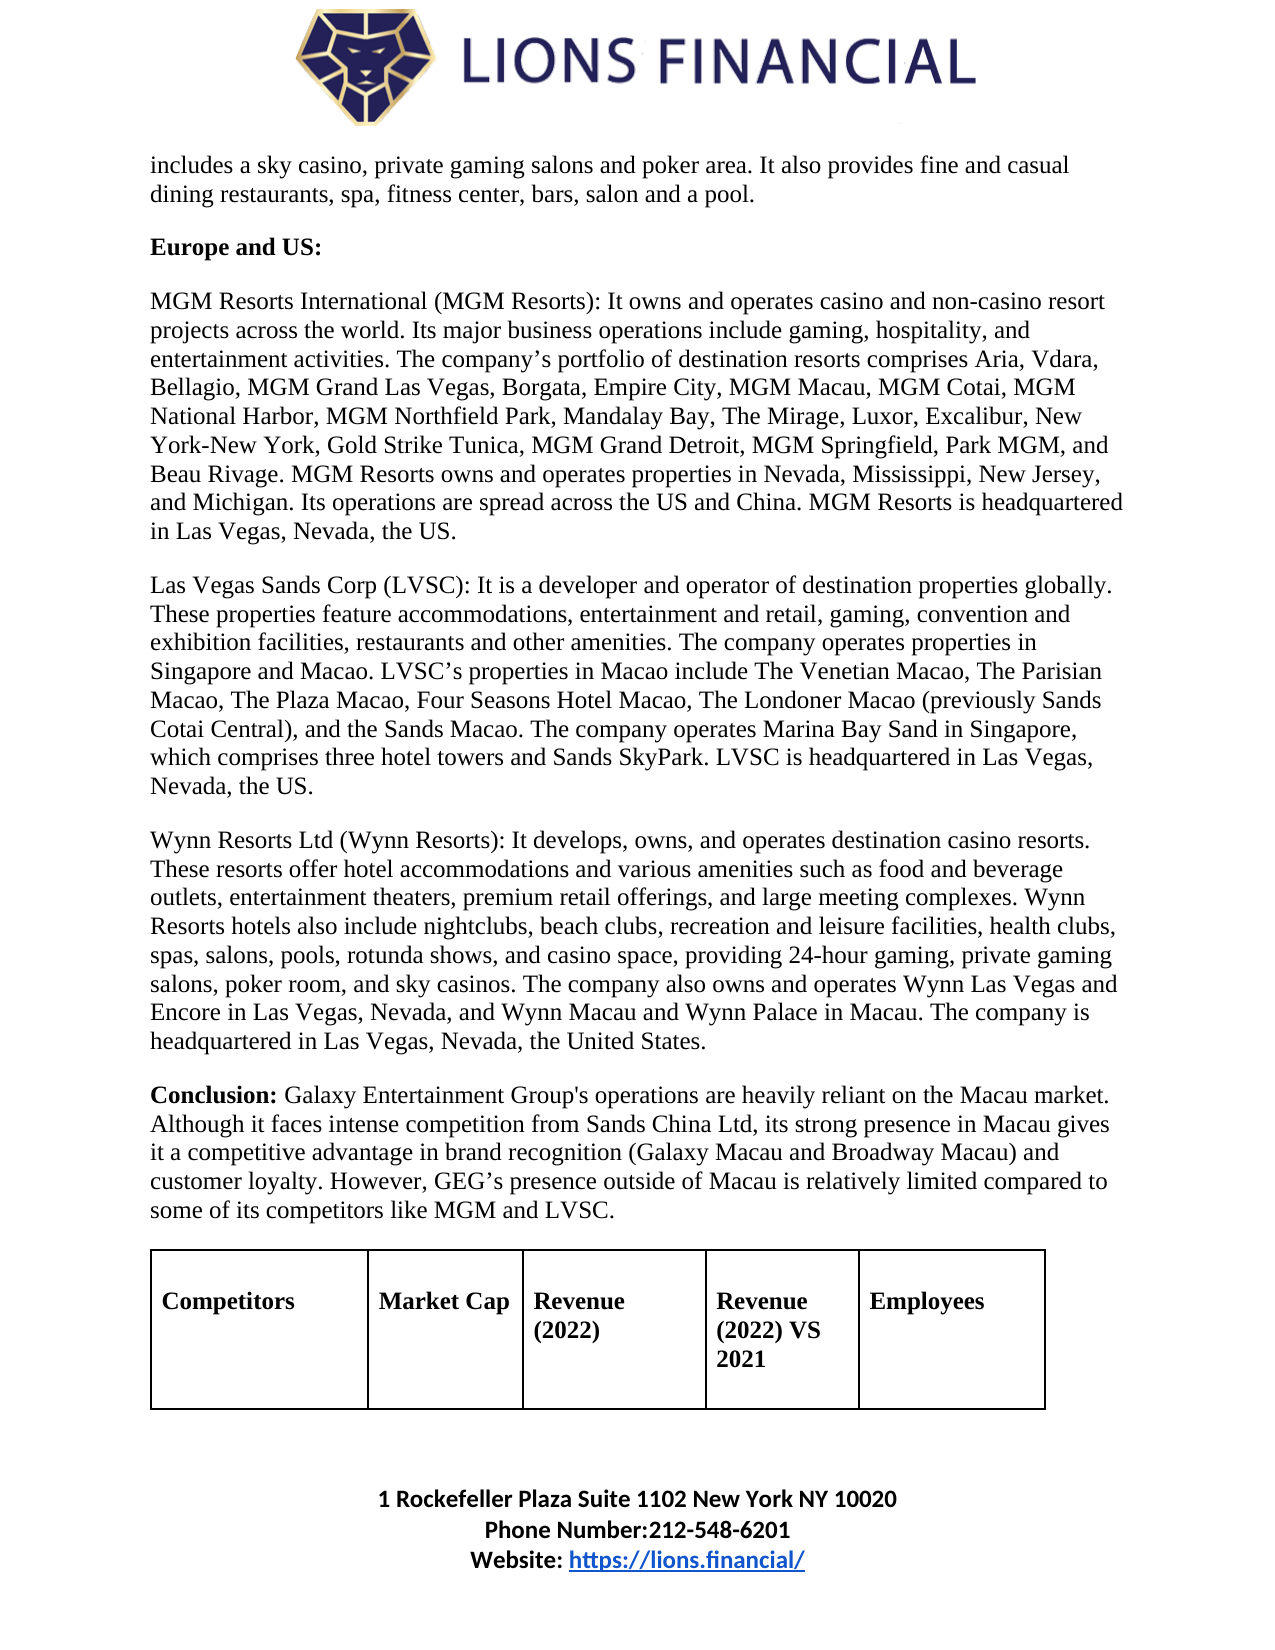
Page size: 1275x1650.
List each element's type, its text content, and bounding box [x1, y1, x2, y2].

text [150, 150, 1125, 207]
table_header Competitors [152, 1251, 367, 1408]
text Conclusion: Galaxy Entertainment Group's operations are heavily reliant on the Macau market. Although it faces intense competition from Sands China Ltd, its strong presence in Macau gives it a competitive advantage in brand recognition (Galaxy Macau and Broadway Macau) and customer loyalty. However, GEG’s presence outside of Macau is relatively limited compared to some of its competitors like MGM and LVSC. [150, 1080, 1125, 1224]
picture [295, 9, 981, 126]
table_header Market Cap [369, 1251, 522, 1408]
text Wynn Resorts Ltd (Wynn Resorts): It develops, owns, and operates destination casino resorts. These resorts offer hotel accommodations and various amenities such as food and beverage outlets, entertainment theaters, premium retail offerings, and large meeting complexes. Wynn Resorts hotels also include nightclubs, beach clubs, recreation and leisure facilities, health clubs, spas, salons, pools, rotunda shows, and casino space, providing 24-hour gaming, private gaming salons, poker room, and sky casinos. The company also owns and operates Wynn Las Vegas and Encore in Las Vegas, Nevada, and Wynn Macau and Wynn Palace in Macau. The company is headquartered in Las Vegas, Nevada, the United States. [150, 825, 1125, 1055]
table_header Revenue (2022) [524, 1251, 705, 1408]
text MGM Resorts International (MGM Resorts): It owns and operates casino and non-casino resort projects across the world. Its major business operations include gaming, hospitality, and entertainment activities. The company’s portfolio of destination resorts comprises Aria, Vdara, Bellagio, MGM Grand Las Vegas, Borgata, Empire City, MGM Macau, MGM Cotai, MGM National Harbor, MGM Northfield Park, Mandalay Bay, The Mirage, Luxor, Excalibur, New York-New York, Gold Strike Tunica, MGM Grand Detroit, MGM Springfield, Park MGM, and Beau Rivage. MGM Resorts owns and operates properties in Nevada, Mississippi, New Jersey, and Michigan. Its operations are spread across the US and China. MGM Resorts is headquartered in Las Vegas, Nevada, the US. [150, 286, 1125, 545]
table_header Revenue (2022) VS 2021 [707, 1251, 858, 1408]
text Las Vegas Sands Corp (LVSC): It is a developer and operator of destination properties globally. These properties feature accommodations, entertainment and retail, gaming, convention and exhibition facilities, restaurants and other amenities. The company operates properties in Singapore and Macao. LVSC’s properties in Macao include The Venetian Macao, The Parisian Macao, The Plaza Macao, Four Seasons Hotel Macao, The Londoner Macao (previously Sands Cotai Central), and the Sands Macao. The company operates Marina Bay Sand in Singapore, which comprises three hotel towers and Sands SkyPark. LVSC is headquartered in Las Vegas, Nevada, the US. [150, 570, 1125, 800]
table_header Employees [860, 1251, 1044, 1408]
text Europe and US: [150, 232, 1125, 261]
